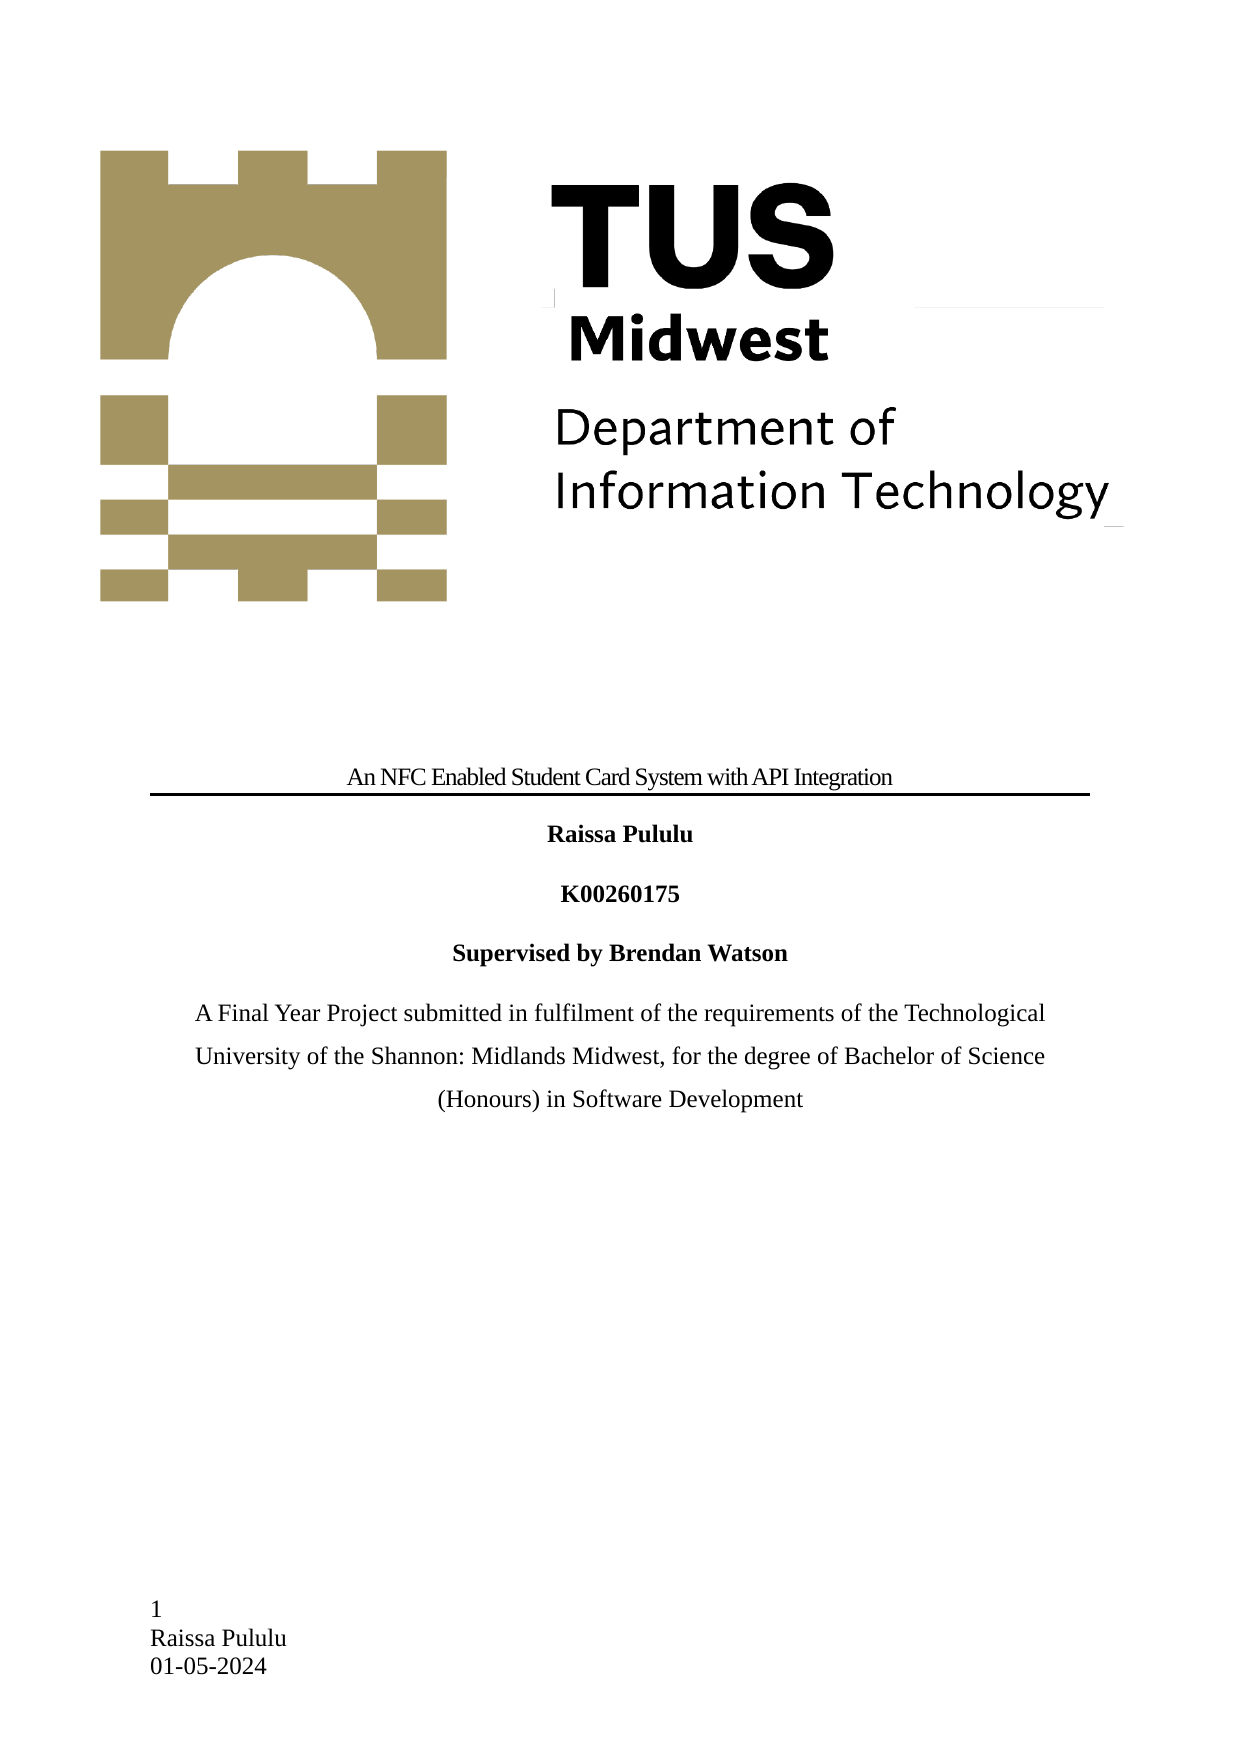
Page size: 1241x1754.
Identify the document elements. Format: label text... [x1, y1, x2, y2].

text Supervised by Brendan Watson [150, 938, 1090, 967]
text A Final Year Project submitted in fulfilment of the requirements of the Technological University of the Shannon: Midlands Midwest, for the degree of Bachelor of Science (Honours) in Software Development [150, 998, 1090, 1113]
text Raissa Pululu [150, 819, 1090, 848]
picture [98, 150, 1130, 600]
text K00260175 [150, 879, 1090, 907]
title An NFC Enabled Student Card System with API Integration [150, 762, 1090, 793]
